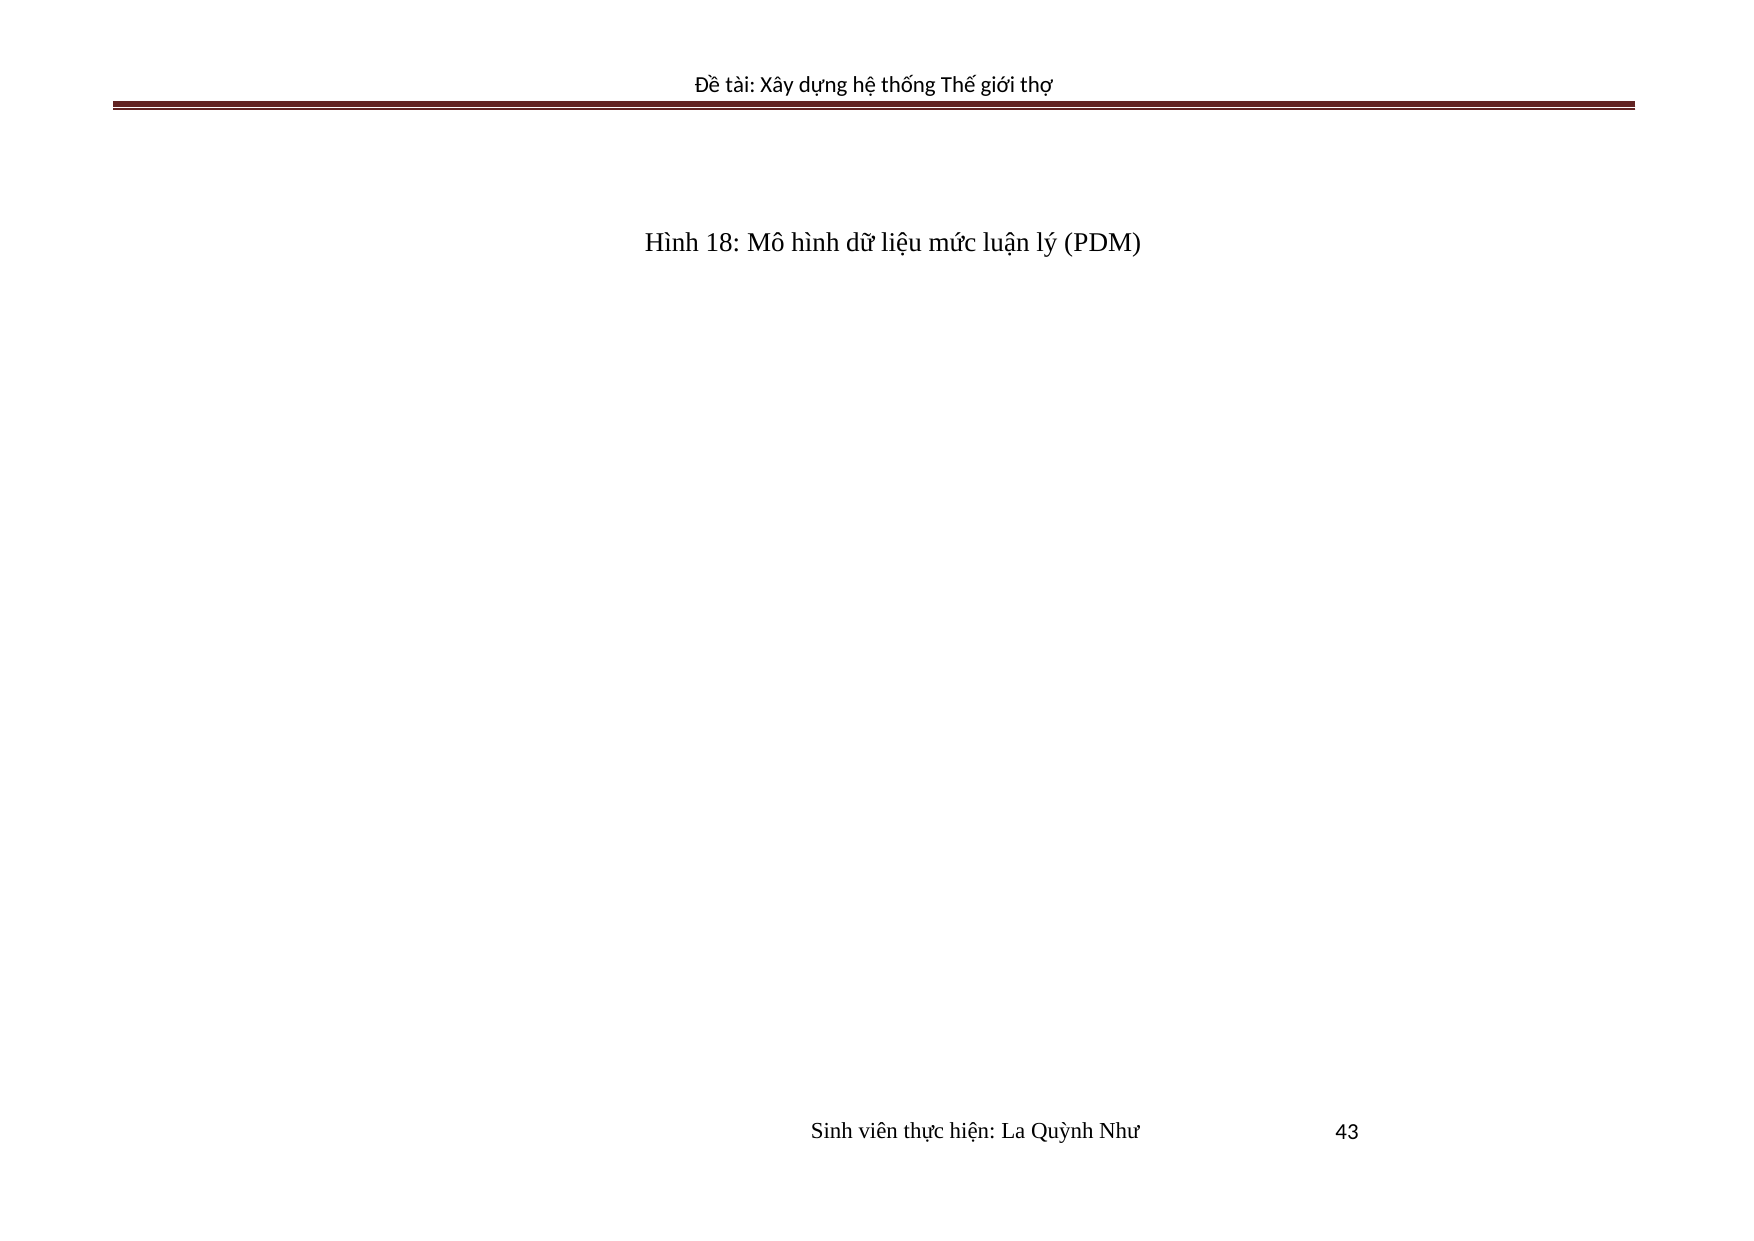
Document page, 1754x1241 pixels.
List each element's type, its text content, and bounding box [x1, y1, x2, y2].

text Hình 18: Mô hình dữ liệu mức luận lý (PDM) [112, 226, 1635, 257]
